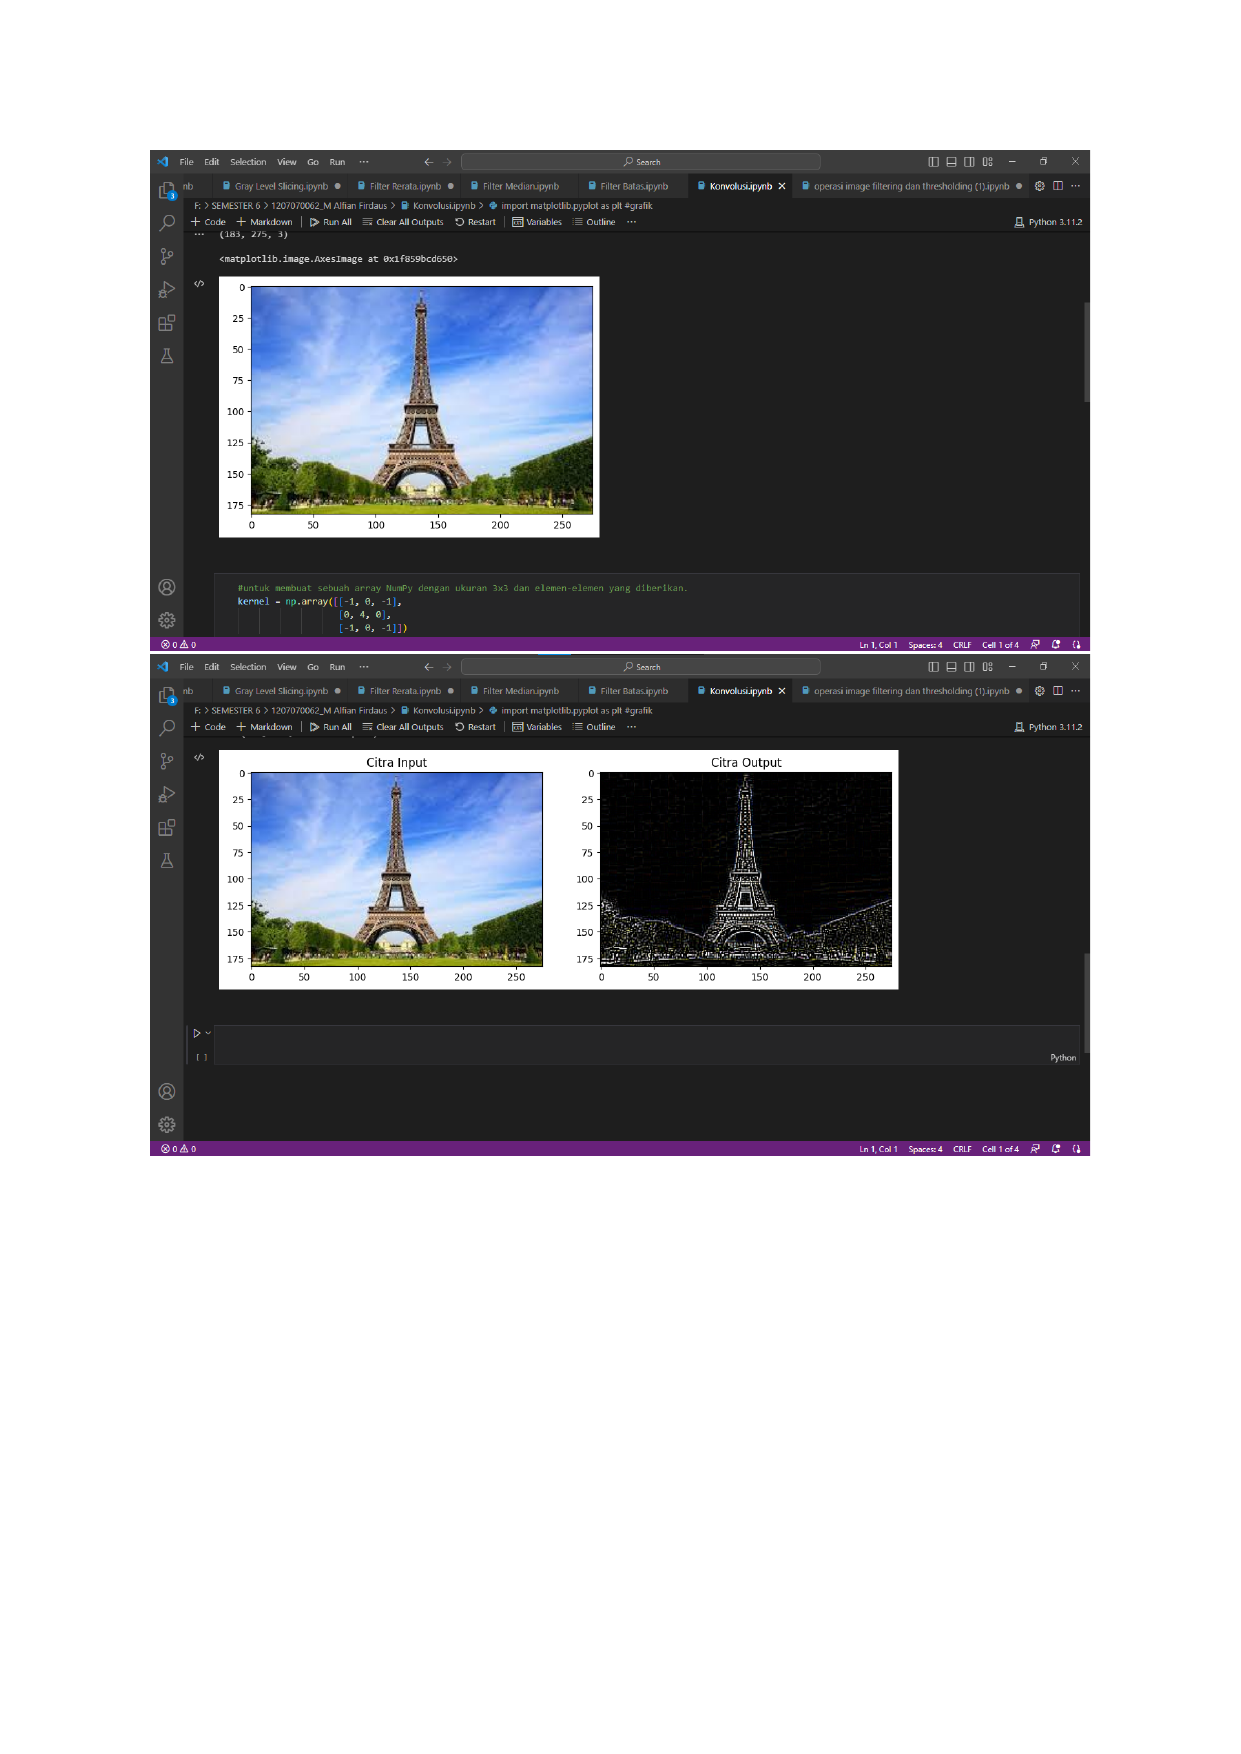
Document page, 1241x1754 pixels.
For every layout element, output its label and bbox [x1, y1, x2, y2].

picture [150, 654, 1091, 1156]
picture [150, 150, 1091, 651]
